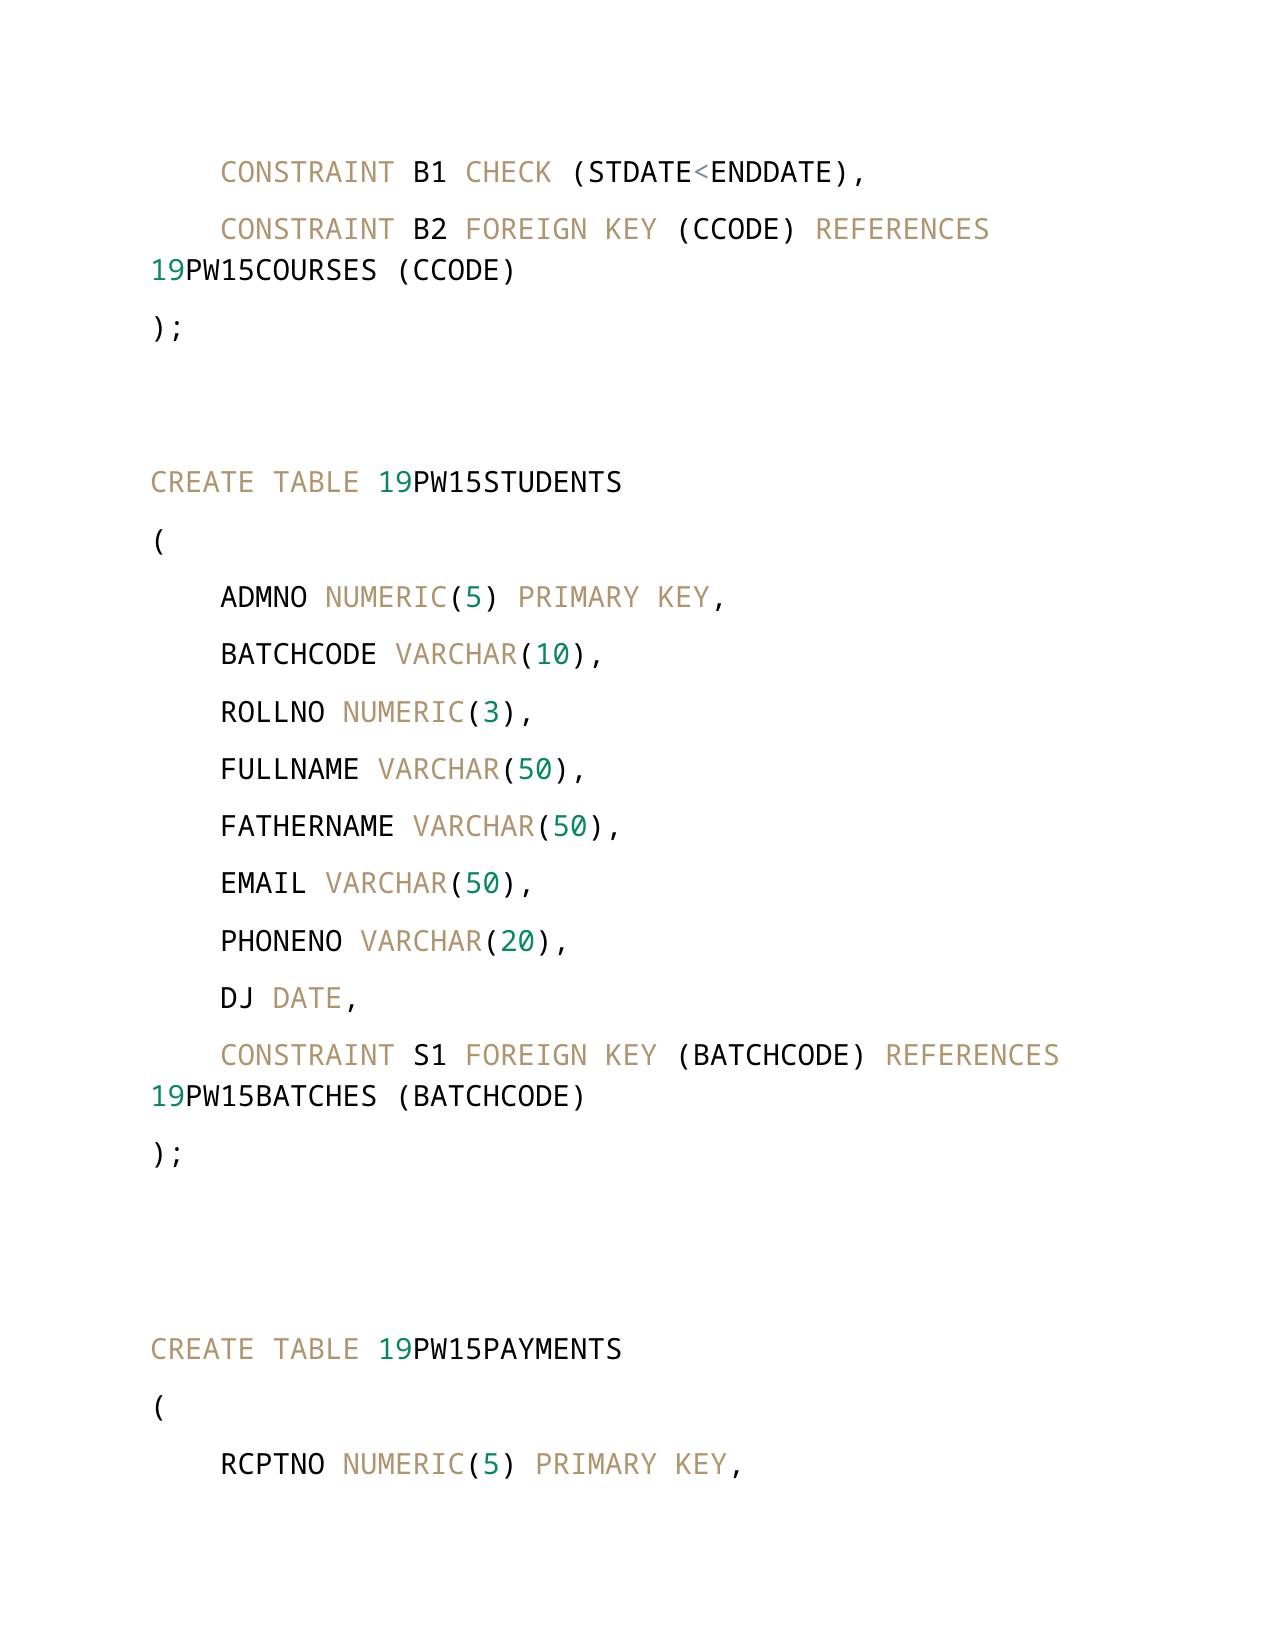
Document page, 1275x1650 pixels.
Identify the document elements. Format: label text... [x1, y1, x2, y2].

text ROLLNO NUMERIC(3), [150, 689, 1125, 730]
text ADMNO NUMERIC(5) PRIMARY KEY, [150, 575, 1125, 616]
text CONSTRAINT B1 CHECK (STDATE<ENDDATE), [150, 150, 1125, 191]
text ); [150, 305, 1125, 346]
text PHONENO VARCHAR(20), [150, 919, 1125, 959]
text CREATE TABLE 19PW15PAYMENTS [150, 1327, 1125, 1368]
text CONSTRAINT S1 FOREIGN KEY (BATCHCODE) REFERENCES 19PW15BATCHES (BATCHCODE) [150, 1033, 1125, 1114]
text BATCHCODE VARCHAR(10), [150, 632, 1125, 673]
text ( [150, 518, 1125, 558]
text EMAIL VARCHAR(50), [150, 861, 1125, 902]
text FULLNAME VARCHAR(50), [150, 747, 1125, 787]
text CREATE TABLE 19PW15STUDENTS [150, 460, 1125, 501]
text DJ DATE, [150, 976, 1125, 1017]
text CONSTRAINT B2 FOREIGN KEY (CCODE) REFERENCES 19PW15COURSES (CCODE) [150, 207, 1125, 288]
text FATHERNAME VARCHAR(50), [150, 804, 1125, 845]
text ); [150, 1131, 1125, 1172]
text RCPTNO NUMERIC(5) PRIMARY KEY, [150, 1442, 1125, 1482]
text ( [150, 1384, 1125, 1425]
